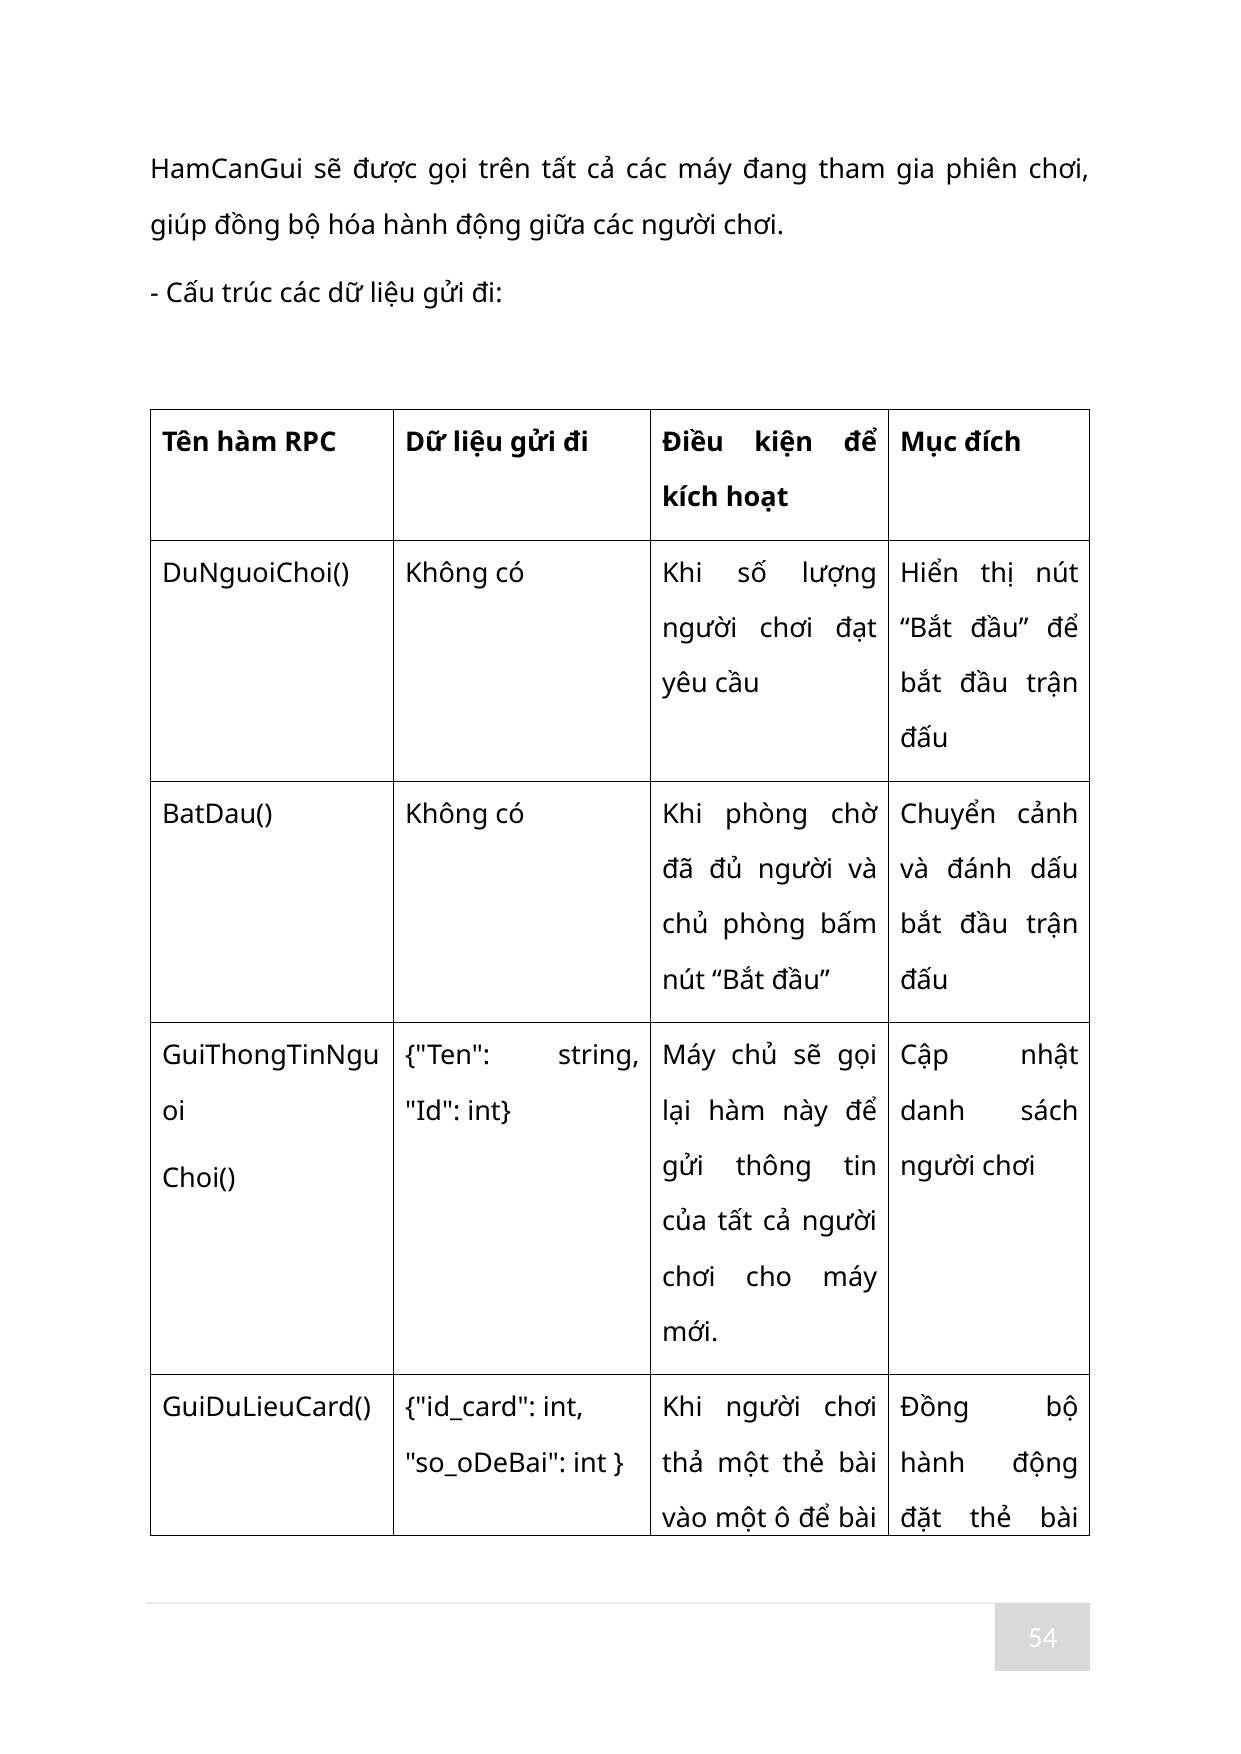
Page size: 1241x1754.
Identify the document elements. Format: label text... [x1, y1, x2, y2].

table_cell DuNguoiChoi() [151, 541, 393, 781]
table_header Dữ liệu gửi đi [394, 410, 650, 539]
table_cell Không có [394, 782, 650, 1022]
table_cell BatDau() [151, 782, 393, 1022]
table_header Tên hàm RPC [151, 410, 393, 539]
table_cell Chuyển cảnh và đánh dấu bắt đầu trận đấu [889, 782, 1089, 1022]
table_header Mục đích [889, 410, 1089, 539]
table_cell Khi phòng chờ đã đủ người và chủ phòng bấm nút “Bắt đầu” [651, 782, 888, 1022]
table_cell Cập nhật danh sách người chơi [889, 1023, 1089, 1374]
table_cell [889, 1375, 1089, 1535]
text - Cấu trúc các dữ liệu gửi đi: [150, 273, 1090, 310]
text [150, 150, 1090, 242]
table_cell Máy chủ sẽ gọi lại hàm này để gửi thông tin của tất cả người chơi cho máy mới. [651, 1023, 888, 1374]
table_cell Không có [394, 541, 650, 781]
table_header Điều kiện để kích hoạt [651, 410, 888, 539]
table_cell Khi số lượng người chơi đạt yêu cầu [651, 541, 888, 781]
table_cell GuiThongTinNguoi Choi() [151, 1023, 393, 1374]
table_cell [394, 1375, 650, 1535]
table_cell Hiển thị nút “Bắt đầu” để bắt đầu trận đấu [889, 541, 1089, 781]
table_cell GuiDuLieuCard() [151, 1375, 393, 1535]
table_cell {"Ten": string, "Id": int} [394, 1023, 650, 1374]
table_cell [651, 1375, 888, 1535]
